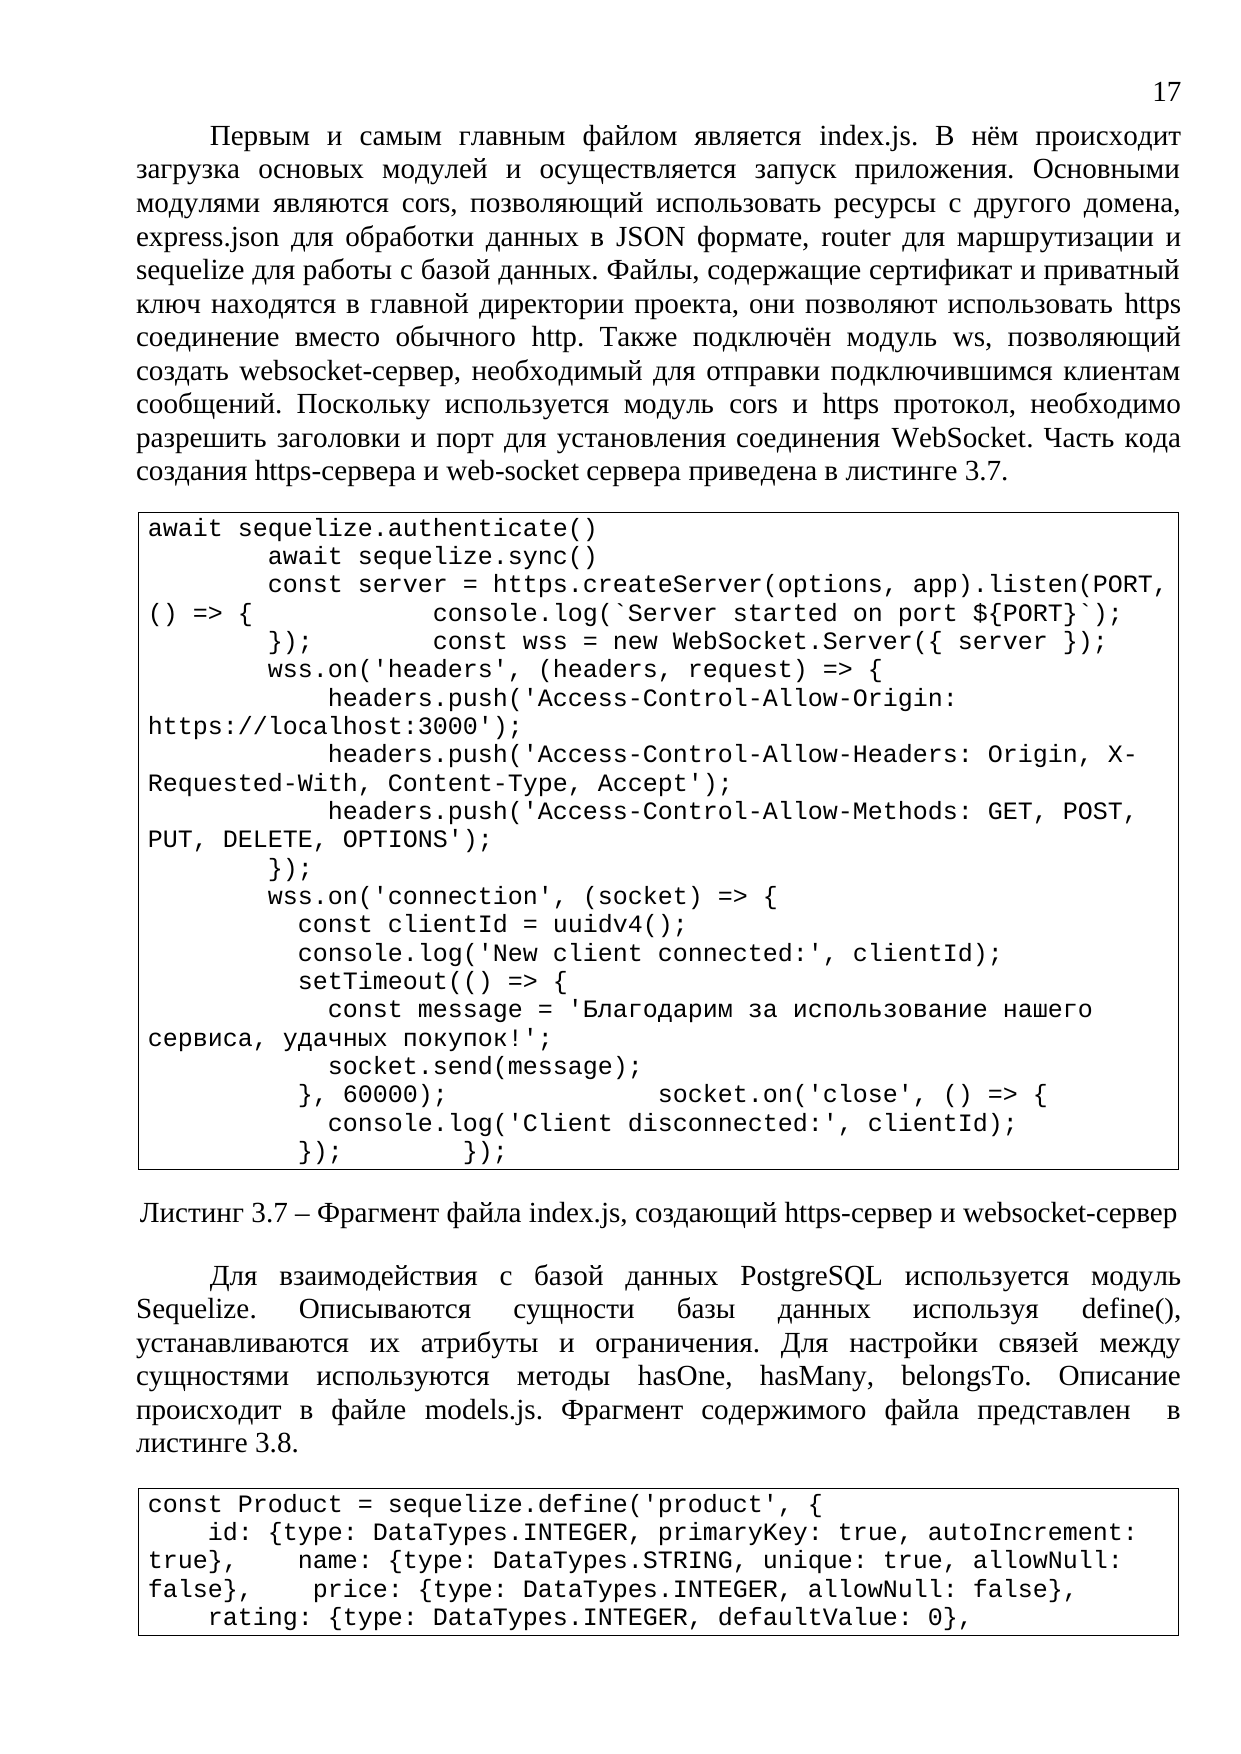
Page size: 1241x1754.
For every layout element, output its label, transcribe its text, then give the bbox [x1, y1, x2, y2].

text Первым и самым главным файлом является index.js. В нём происходит загрузка основых модулей и осуществляется запуск приложения. Основными модулями являются cors, позволяющий использовать ресурсы с другого домена, express.json для обработки данных в JSON формате, router для маршрутизации и sequelize для работы с базой данных. Файлы, содержащие сертификат и приватный ключ находятся в главной директории проекта, они позволяют использовать https соединение вместо обычного http. Также подключён модуль ws, позволяющий создать websocket-сервер, необходимый для отправки подключившимся клиентам сообщений. Поскольку используется модуль cors и https протокол, необходимо разрешить заголовки и порт для установления соединения WebSocket. Часть кода создания https-сервера и web-socket сервера приведена в листинге 3.7. [136, 118, 1181, 487]
text await sequelize.authenticate() [139, 513, 1178, 540]
text rating: {type: DataTypes.INTEGER, defaultValue: 0}, [139, 1601, 1178, 1635]
text const message = 'Благодарим за использование нашего сервиса, удачных покупок!'; [139, 994, 1178, 1050]
text }); const wss = new WebSocket.Server({ server }); [139, 625, 1178, 654]
text console.log('Client disconnected:', clientId); [139, 1107, 1178, 1135]
text }, 60000); socket.on('close', () => { [139, 1079, 1178, 1107]
text wss.on('headers', (headers, request) => { [139, 654, 1178, 682]
text id: {type: DataTypes.INTEGER, primaryKey: true, autoIncrement: true}, name: {type: DataTypes.STRING, unique: true, allowNull: false}, price: {type: DataTypes.INTEGER, allowNull: false}, [139, 1516, 1178, 1601]
text }); }); [139, 1135, 1178, 1169]
text const Product = sequelize.define('product', { [139, 1489, 1178, 1516]
text headers.push('Access-Control-Allow-Methods: GET, POST, PUT, DELETE, OPTIONS'); [139, 795, 1178, 852]
text Листинг 3.7 – Фрагмент файла index.js, создающий https-сервер и websocket-сервер [136, 1195, 1181, 1228]
text const clientId = uuidv4(); [139, 909, 1178, 937]
text await sequelize.sync() [139, 540, 1178, 569]
text socket.send(message); [139, 1050, 1178, 1079]
text headers.push('Access-Control-Allow-Headers: Origin, X-Requested-With, Content-Type, Accept'); [139, 739, 1178, 795]
text const server = https.createServer(options, app).listen(PORT, () => { console.log(`Server started on port ${PORT}`); [139, 569, 1178, 625]
text }); [139, 852, 1178, 880]
text setTimeout(() => { [139, 965, 1178, 994]
text Для взаимодействия с базой данных PostgreSQL используется модуль Sequelize. Описываются сущности базы данных используя define(), устанавливаются их атрибуты и ограничения. Для настройки связей между сущностями используются методы hasOne, hasMany, belongsTo. Описание происходит в файле models.js. Фрагмент содержимого файла представлен в листинге 3.8. [136, 1258, 1181, 1459]
text headers.push('Access-Control-Allow-Origin: https://localhost:3000'); [139, 682, 1178, 739]
text wss.on('connection', (socket) => { [139, 880, 1178, 909]
text console.log('New client connected:', clientId); [139, 937, 1178, 965]
